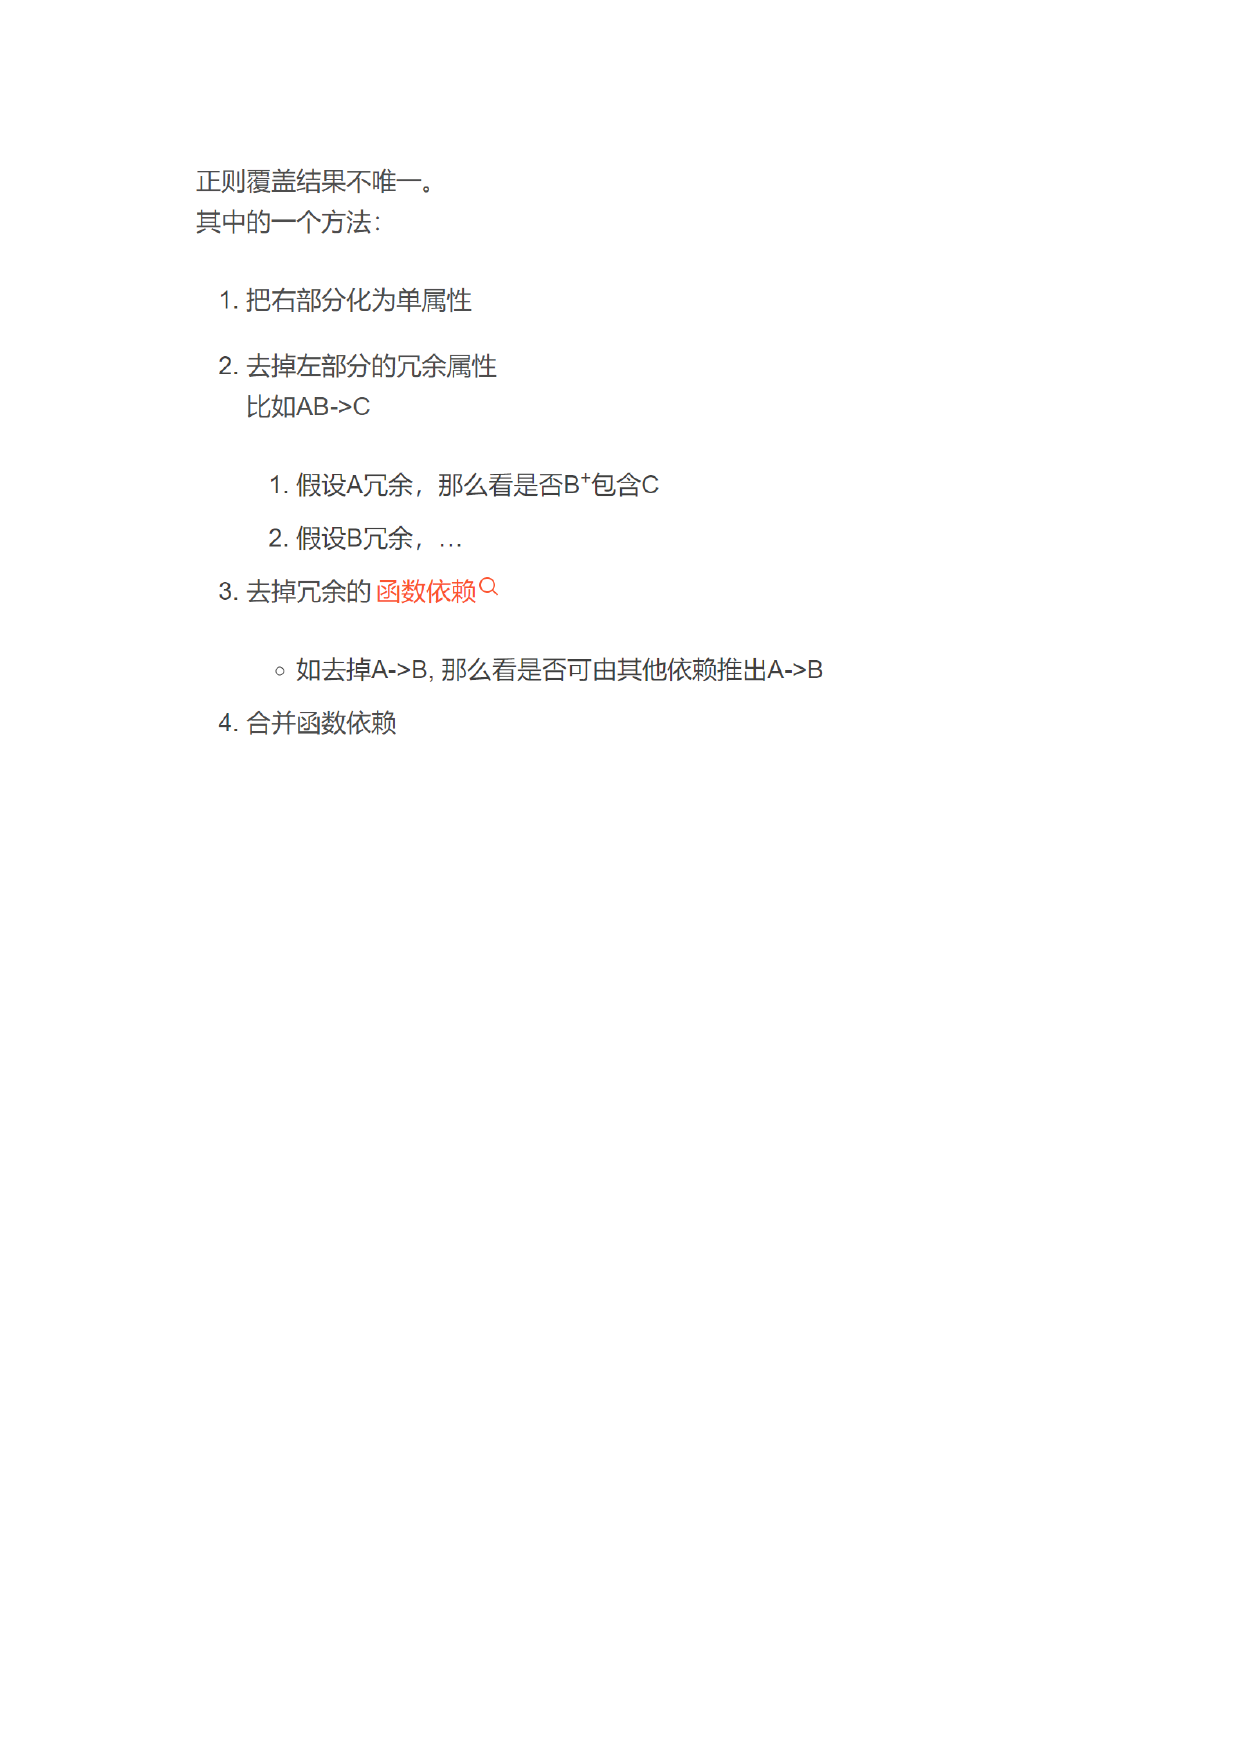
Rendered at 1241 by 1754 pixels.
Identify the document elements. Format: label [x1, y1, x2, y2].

picture [187, 162, 832, 767]
